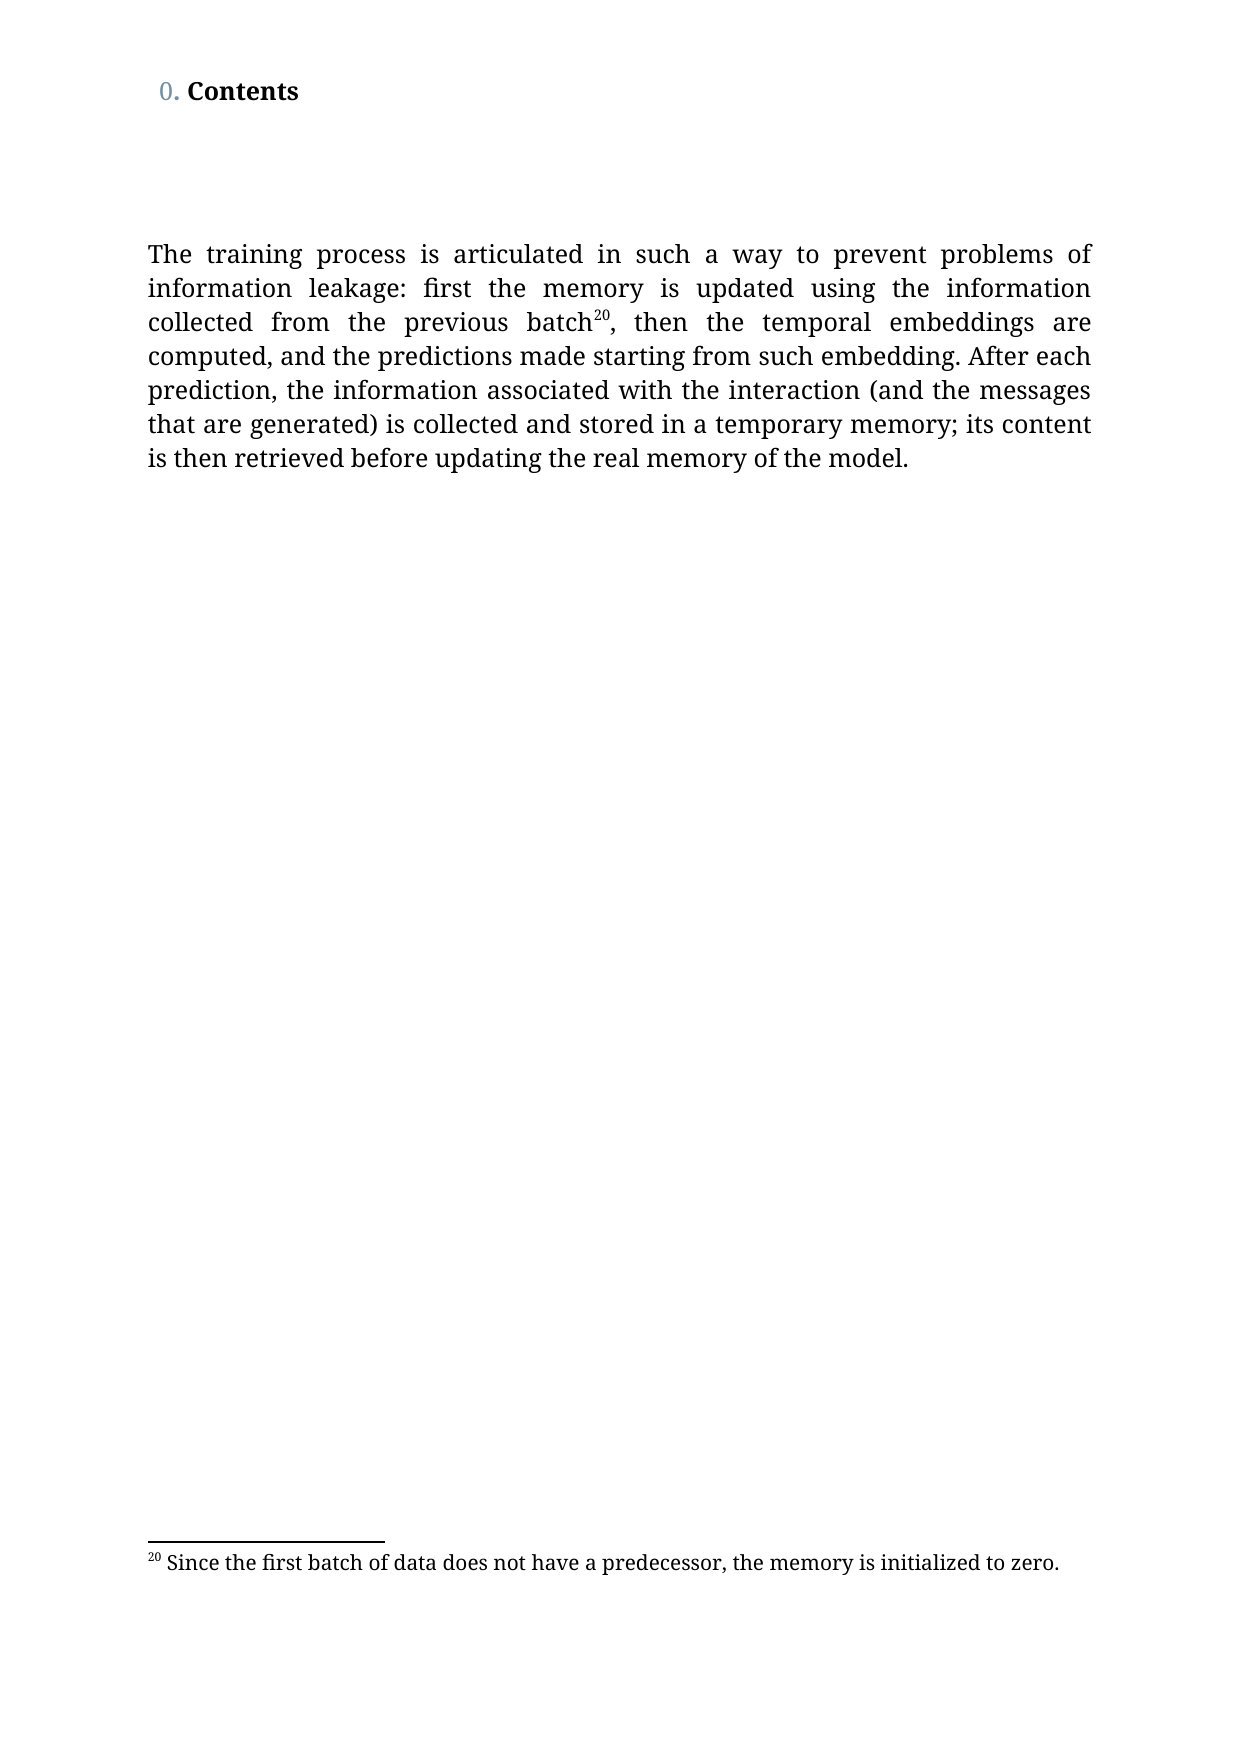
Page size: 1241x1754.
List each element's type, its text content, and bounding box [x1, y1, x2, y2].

text The training process is articulated in such a way to prevent problems of information leakage: first the memory is updated using the information collected from the previous batch, then the temporal embeddings are computed, and the predictions made starting from such embedding. After each prediction, the information associated with the interaction (and the messages that are generated) is collected and stored in a temporary memory; its content is then retrieved before updating the real memory of the model. [148, 236, 1092, 475]
